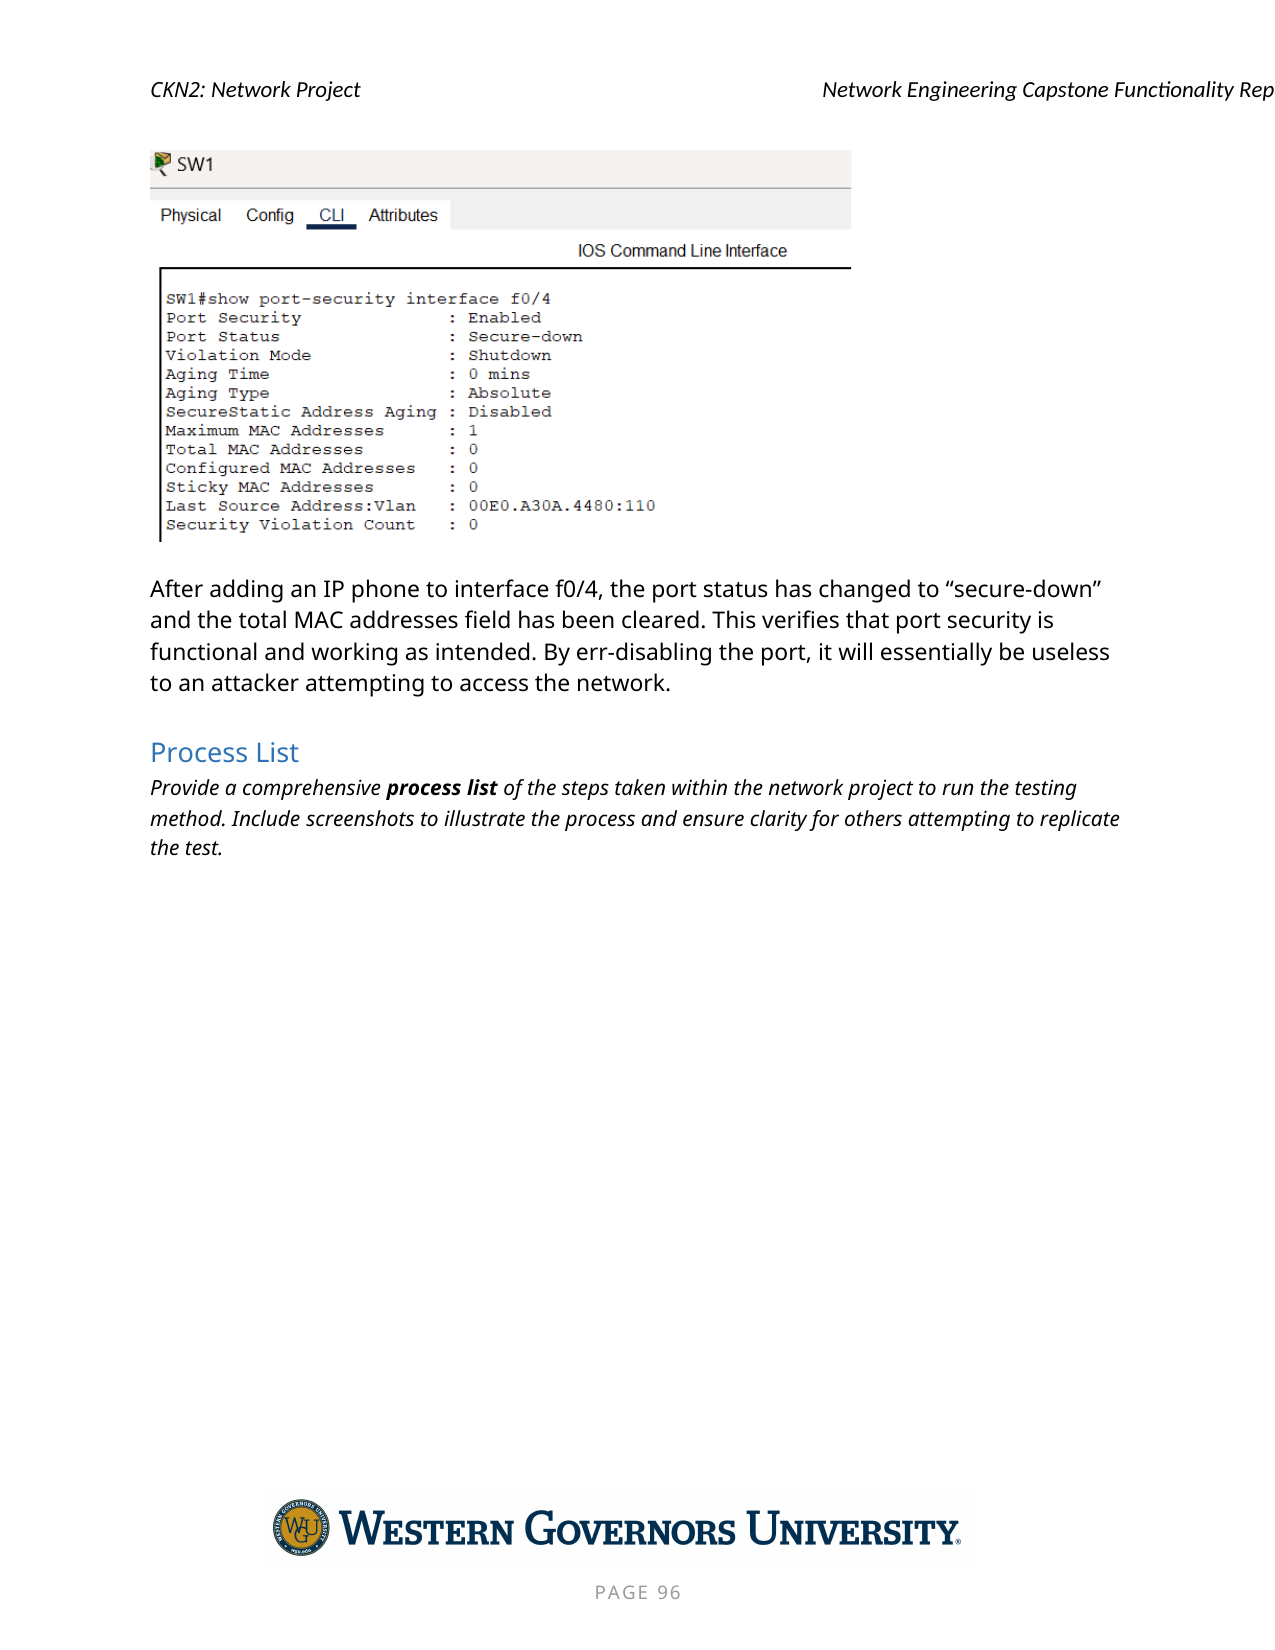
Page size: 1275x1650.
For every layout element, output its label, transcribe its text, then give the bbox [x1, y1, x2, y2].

text Provide a comprehensive process list of the steps taken within the network project to run the testing method. Include screenshots to illustrate the process and ensure clarity for others attempting to replicate the test. [150, 773, 1125, 861]
picture [150, 150, 852, 542]
subtitle Process List [150, 733, 1125, 770]
text After adding an IP phone to interface f0/4, the port status has changed to “secure-down” and the total MAC addresses field has been cleared. This verifies that port security is functional and working as intended. By err-disabling the port, it will essentially be useless to an attacker attempting to access the network. [150, 573, 1125, 698]
picture [263, 1488, 974, 1567]
